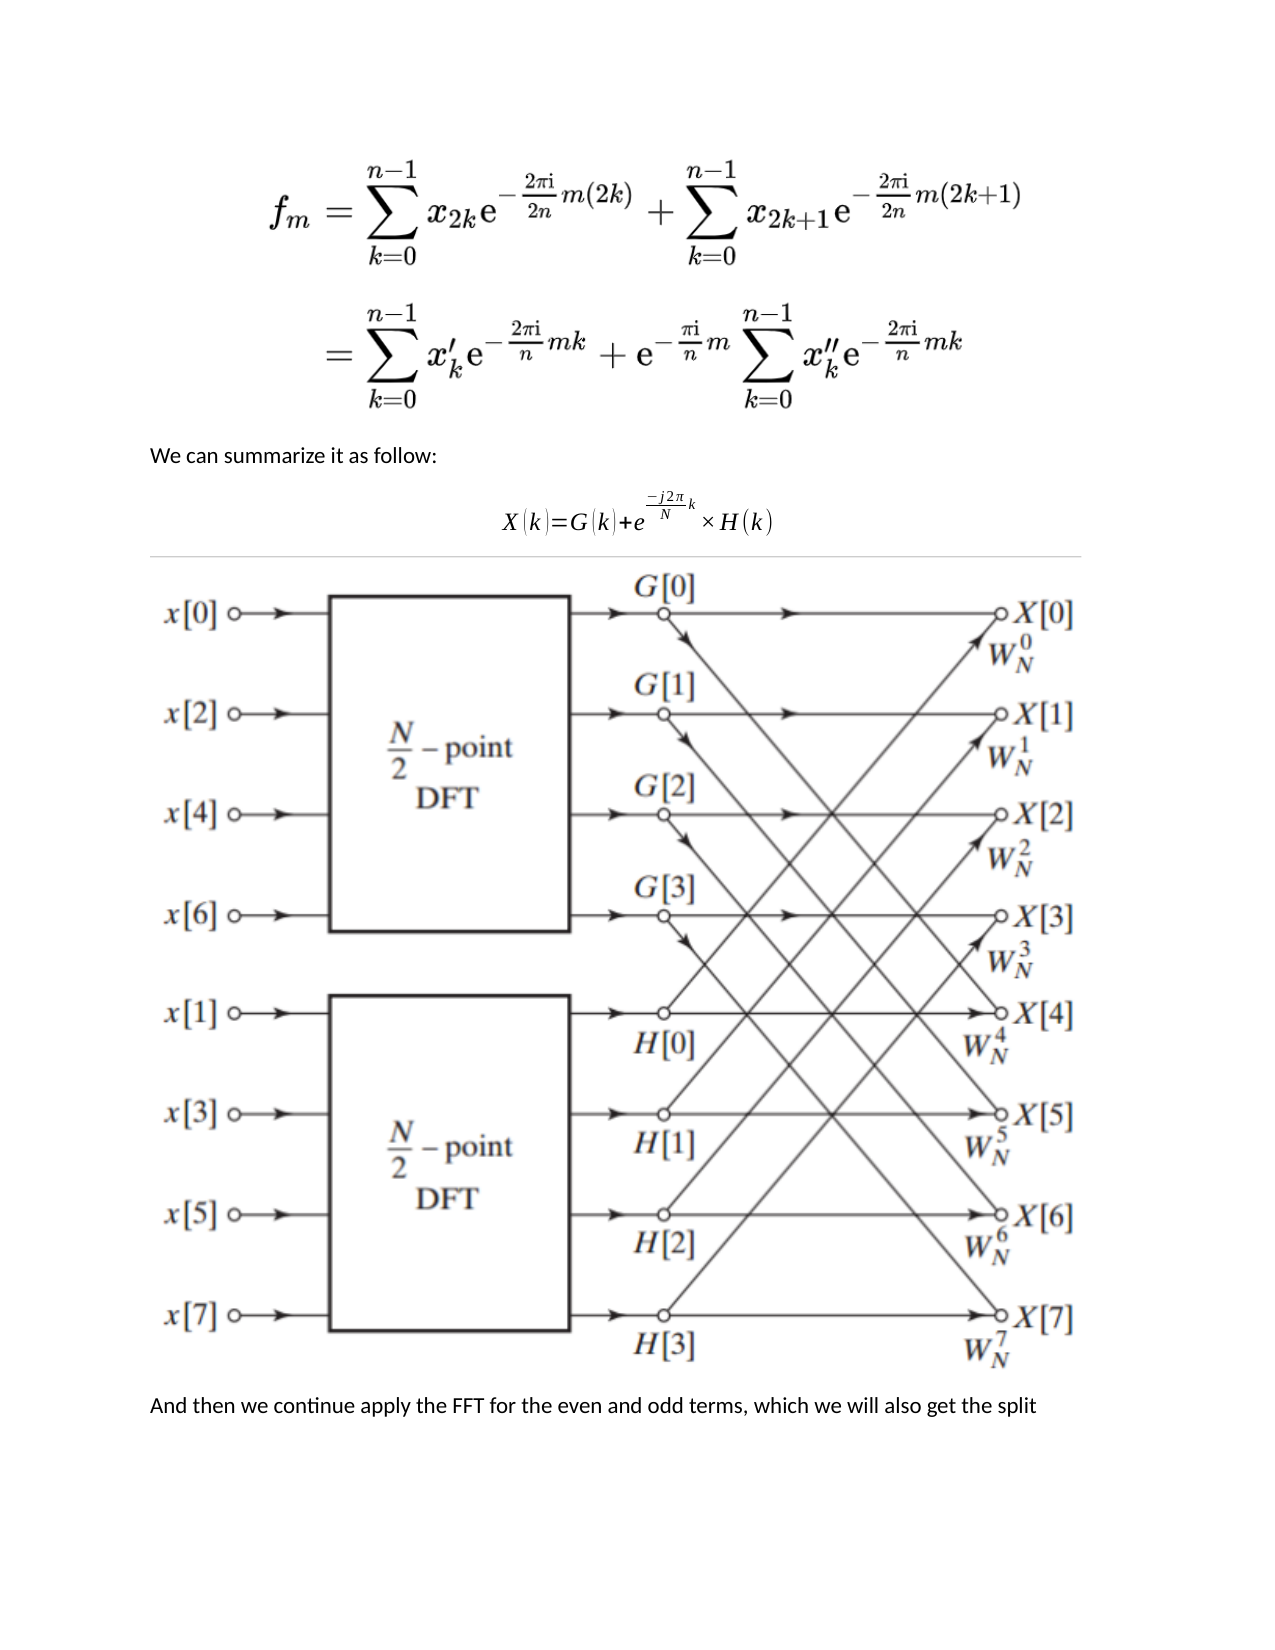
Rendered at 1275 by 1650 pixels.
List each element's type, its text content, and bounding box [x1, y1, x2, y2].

picture [246, 150, 1029, 422]
picture [150, 556, 1082, 1373]
text And then we continue apply the FFT for the even and odd terms, which we will also get the split [150, 1391, 1125, 1419]
text We can summarize it as follow: [150, 441, 1125, 469]
